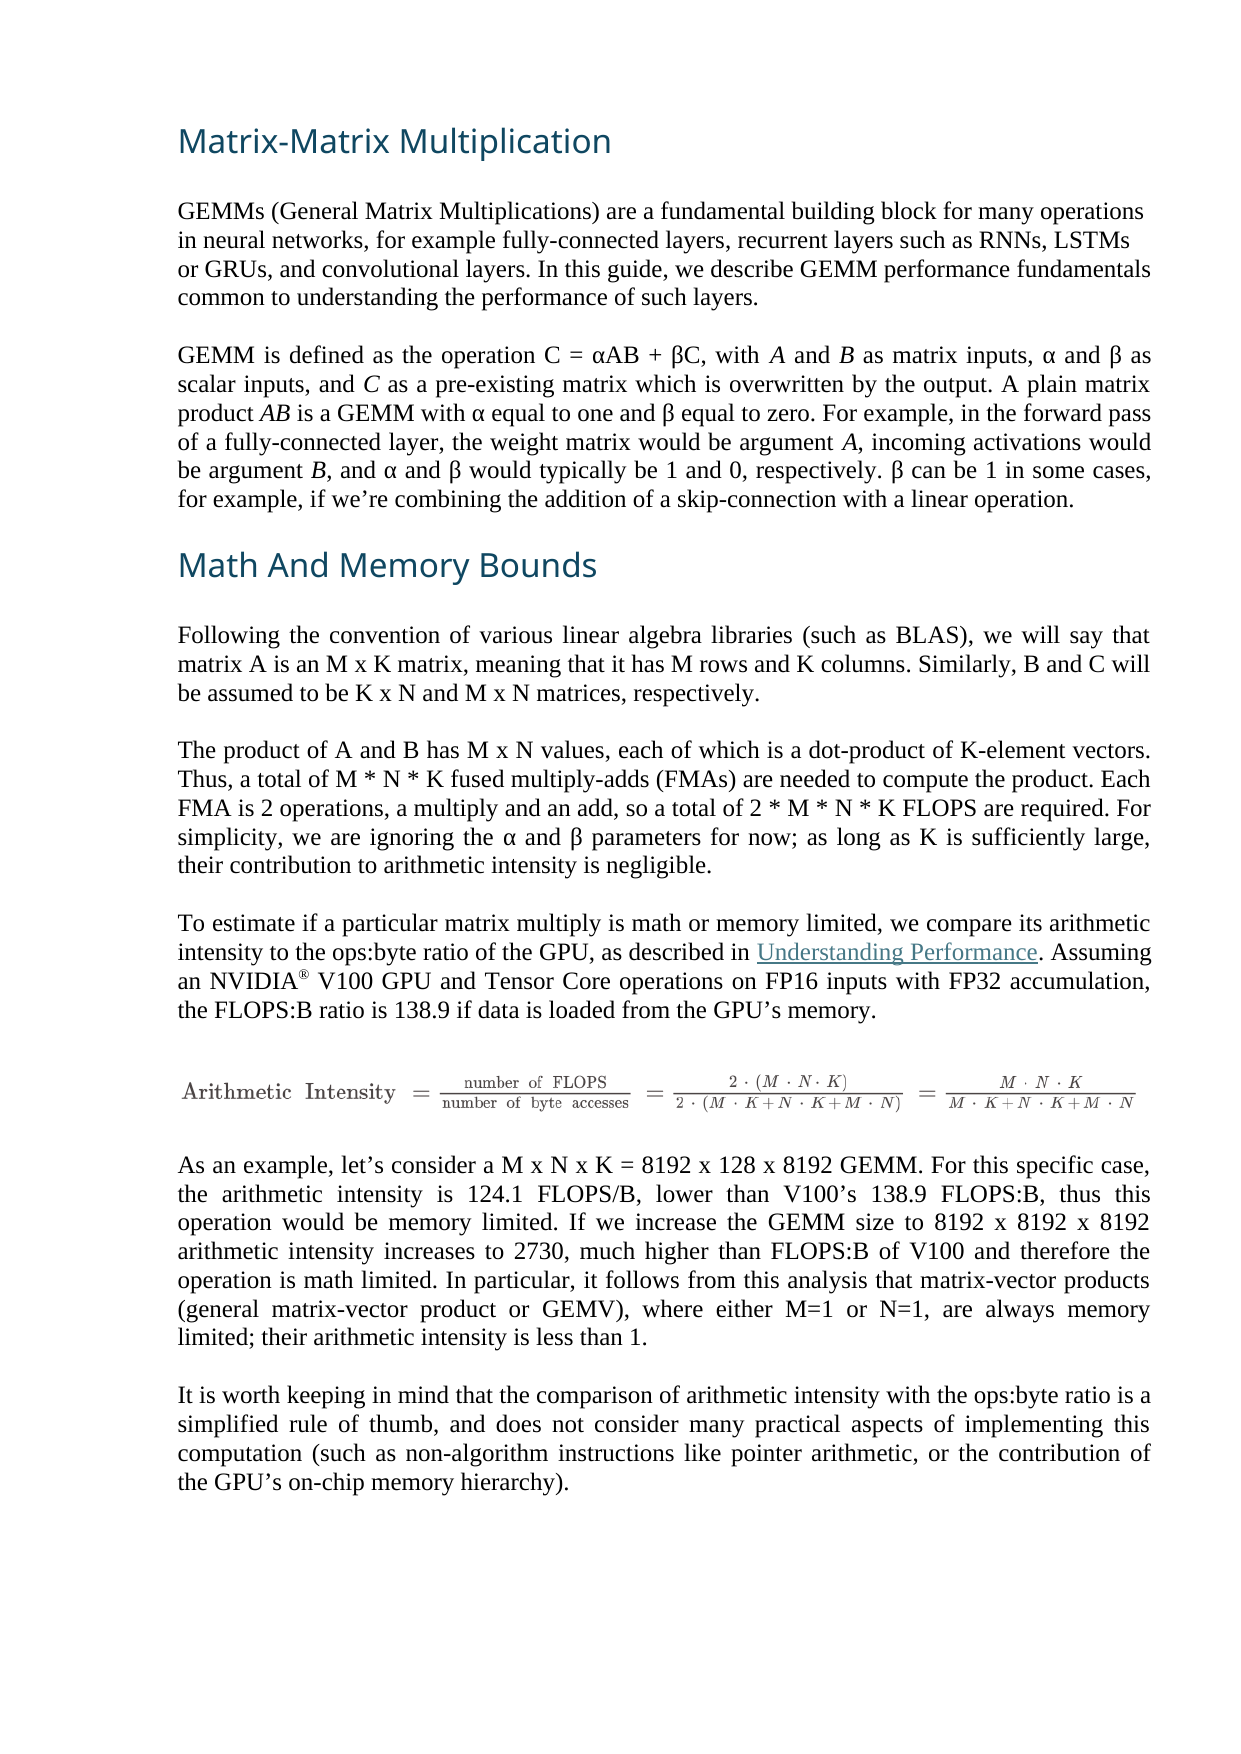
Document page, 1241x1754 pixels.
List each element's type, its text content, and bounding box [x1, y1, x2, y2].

text GEMMs (General Matrix Multiplications) are a fundamental building block for many operations in neural networks, for example fully-connected layers, recurrent layers such as RNNs, LSTMs or GRUs, and convolutional layers. In this guide, we describe GEMM performance fundamentals common to understanding the performance of such layers. [177, 196, 1152, 311]
text To estimate if a particular matrix multiply is math or memory limited, we compare its arithmetic intensity to the ops:byte ratio of the GPU, as described in Understanding Performance. Assuming an NVIDIA® V100 GPU and Tensor Core operations on FP16 inputs with FP32 accumulation, the FLOPS:B ratio is 138.9 if data is loaded from the GPU’s memory. [177, 908, 1152, 1023]
subtitle Math And Memory Bounds [177, 542, 1152, 587]
text As an example, let’s consider a M x N x K = 8192 x 128 x 8192 GEMM. For this specific case, the arithmetic intensity is 124.1 FLOPS/B, lower than V100’s 138.9 FLOPS:B, thus this operation would be memory limited. If we increase the GEMM size to 8192 x 8192 x 8192 arithmetic intensity increases to 2730, much higher than FLOPS:B of V100 and therefore the operation is math limited. In particular, it follows from this analysis that matrix-vector products (general matrix-vector product or GEMV), where either M=1 or N=1, are always memory limited; their arithmetic intensity is less than 1. [177, 1150, 1152, 1351]
text GEMM is defined as the operation C = αAB + βC, with A and B as matrix inputs, α and β as scalar inputs, and C as a pre-existing matrix which is overwritten by the output. A plain matrix product AB is a GEMM with α equal to one and β equal to zero. For example, in the forward pass of a fully-connected layer, the weight matrix would be argument A, incoming activations would be argument B, and α and β would typically be 1 and 0, respectively. β can be 1 in some cases, for example, if we’re combining the addition of a skip-connection with a linear operation. [177, 340, 1152, 513]
subtitle Matrix-Matrix Multiplication [177, 118, 1152, 163]
text Following the convention of various linear algebra libraries (such as BLAS), we will say that matrix A is an M x K matrix, meaning that it has M rows and K columns. Similarly, B and C will be assumed to be K x N and M x N matrices, respectively. [177, 620, 1152, 706]
picture [177, 1052, 1152, 1121]
text It is worth keeping in mind that the comparison of arithmetic intensity with the ops:byte ratio is a simplified rule of thumb, and does not consider many practical aspects of implementing this computation (such as non-algorithm instructions like pointer arithmetic, or the contribution of the GPU’s on-chip memory hierarchy). [177, 1380, 1152, 1495]
text The product of A and B has M x N values, each of which is a dot-product of K-element vectors. Thus, a total of M * N * K fused multiply-adds (FMAs) are needed to compute the product. Each FMA is 2 operations, a multiply and an add, so a total of 2 * M * N * K FLOPS are required. For simplicity, we are ignoring the α and β parameters for now; as long as K is sufficiently large, their contribution to arithmetic intensity is negligible. [177, 736, 1152, 879]
